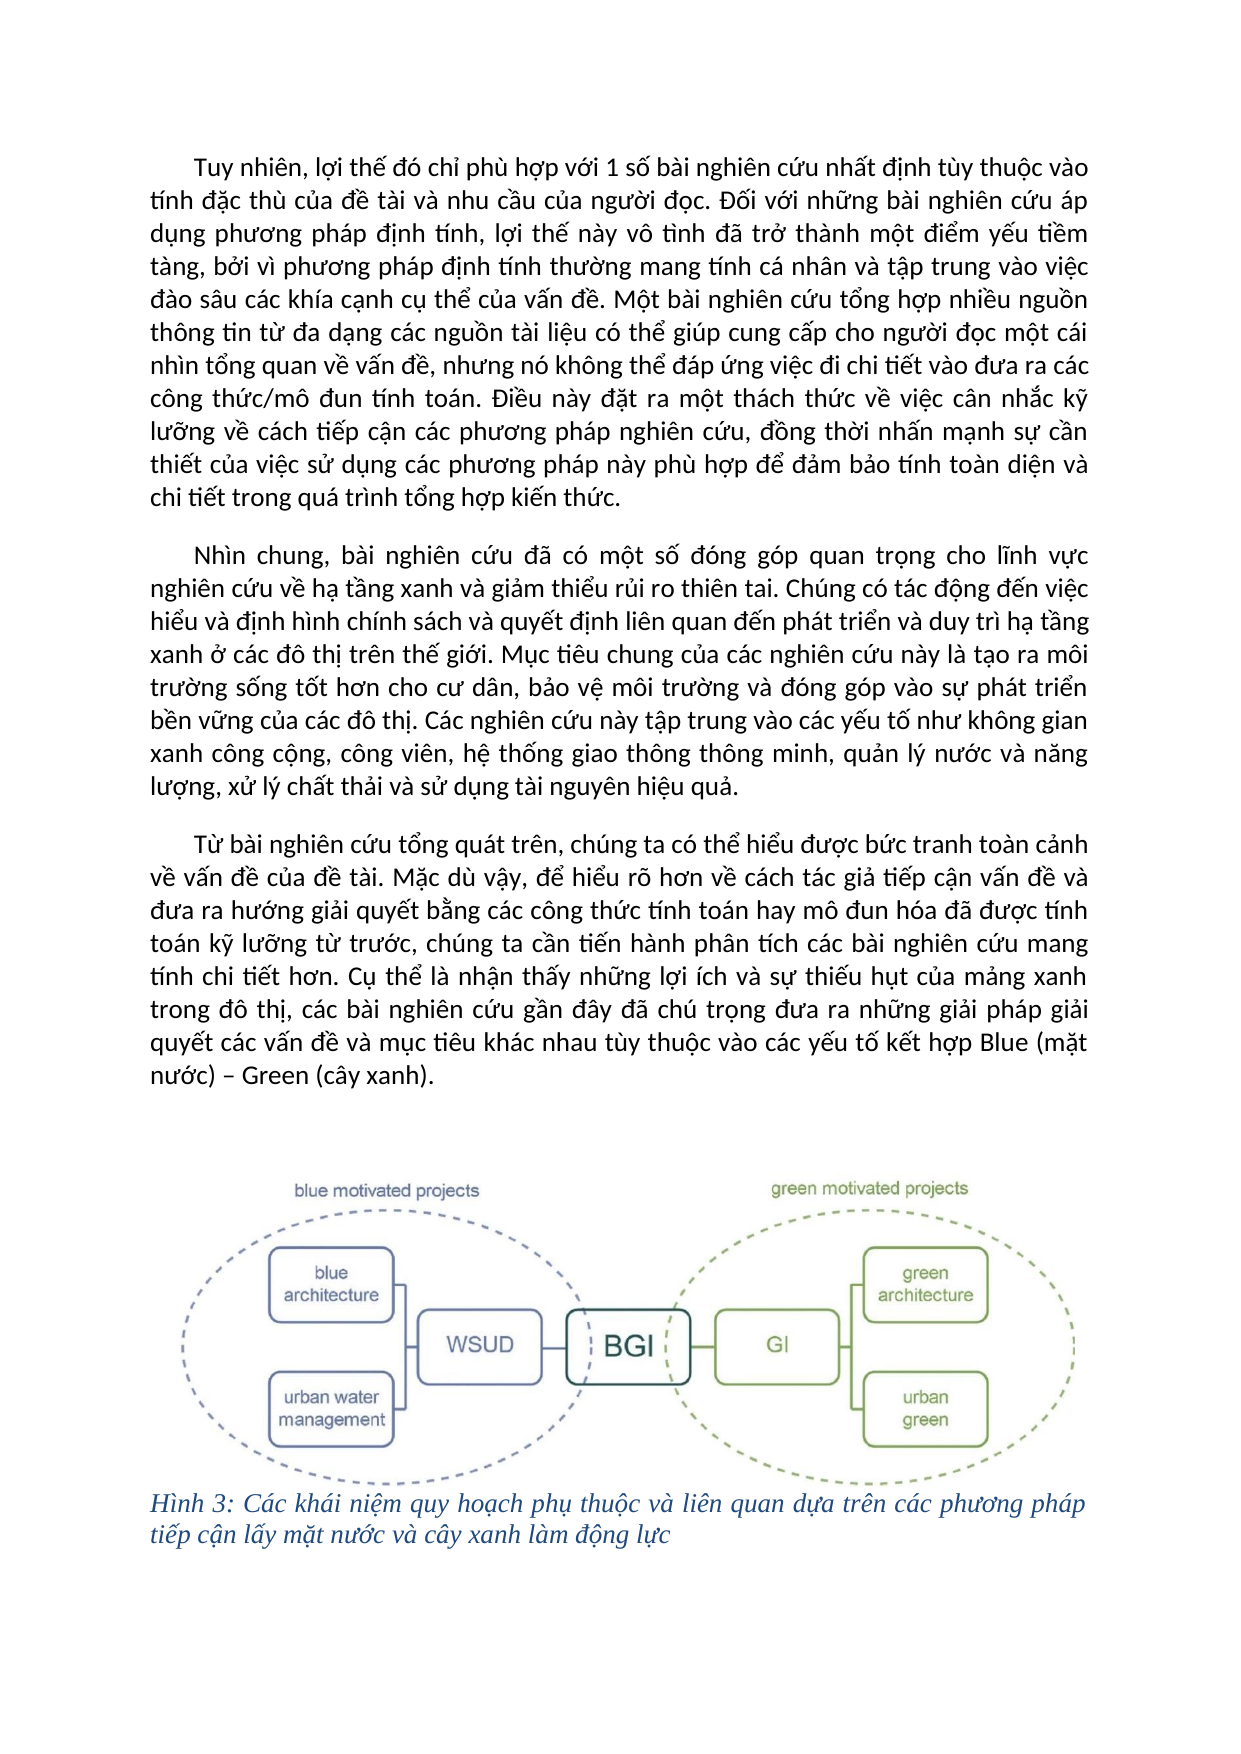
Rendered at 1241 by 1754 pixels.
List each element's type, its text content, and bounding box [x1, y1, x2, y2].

text Hình 3: Các khái niệm quy hoạch phụ thuộc và liên quan dựa trên các phương pháp tiếp cận lấy mặt nước và cây xanh làm động lực [150, 1487, 1090, 1549]
text Từ bài nghiên cứu tổng quát trên, chúng ta có thể hiểu được bức tranh toàn cảnh về vấn đề của đề tài. Mặc dù vậy, để hiểu rõ hơn về cách tác giả tiếp cận vấn đề và đưa ra hướng giải quyết bằng các công thức tính toán hay mô đun hóa đã được tính toán kỹ lưỡng từ trước, chúng ta cần tiến hành phân tích các bài nghiên cứu mang tính chi tiết hơn. Cụ thể là nhận thấy những lợi ích và sự thiếu hụt của mảng xanh trong đô thị, các bài nghiên cứu gần đây đã chú trọng đưa ra những giải pháp giải quyết các vấn đề và mục tiêu khác nhau tùy thuộc vào các yếu tố kết hợp Blue (mặt nước) – Green (cây xanh). [150, 827, 1090, 1092]
picture [179, 1174, 1076, 1487]
text Nhìn chung, bài nghiên cứu đã có một số đóng góp quan trọng cho lĩnh vực nghiên cứu về hạ tầng xanh và giảm thiểu rủi ro thiên tai. Chúng có tác động đến việc hiểu và định hình chính sách và quyết định liên quan đến phát triển và duy trì hạ tầng xanh ở các đô thị trên thế giới. Mục tiêu chung của các nghiên cứu này là tạo ra môi trường sống tốt hơn cho cư dân, bảo vệ môi trường và đóng góp vào sự phát triển bền vững của các đô thị. Các nghiên cứu này tập trung vào các yếu tố như không gian xanh công cộng, công viên, hệ thống giao thông thông minh, quản lý nước và năng lượng, xử lý chất thải và sử dụng tài nguyên hiệu quả. [150, 538, 1090, 802]
text Tuy nhiên, lợi thế đó chỉ phù hợp với 1 số bài nghiên cứu nhất định tùy thuộc vào tính đặc thù của đề tài và nhu cầu của người đọc. Đối với những bài nghiên cứu áp dụng phương pháp định tính, lợi thế này vô tình đã trở thành một điểm yếu tiềm tàng, bởi vì phương pháp định tính thường mang tính cá nhân và tập trung vào việc đào sâu các khía cạnh cụ thể của vấn đề. Một bài nghiên cứu tổng hợp nhiều nguồn thông tin từ đa dạng các nguồn tài liệu có thể giúp cung cấp cho người đọc một cái nhìn tổng quan về vấn đề, nhưng nó không thể đáp ứng việc đi chi tiết vào đưa ra các công thức/mô đun tính toán. Điều này đặt ra một thách thức về việc cân nhắc kỹ lưỡng về cách tiếp cận các phương pháp nghiên cứu, đồng thời nhấn mạnh sự cần thiết của việc sử dụng các phương pháp này phù hợp để đảm bảo tính toàn diện và chi tiết trong quá trình tổng hợp kiến thức. [150, 150, 1090, 513]
